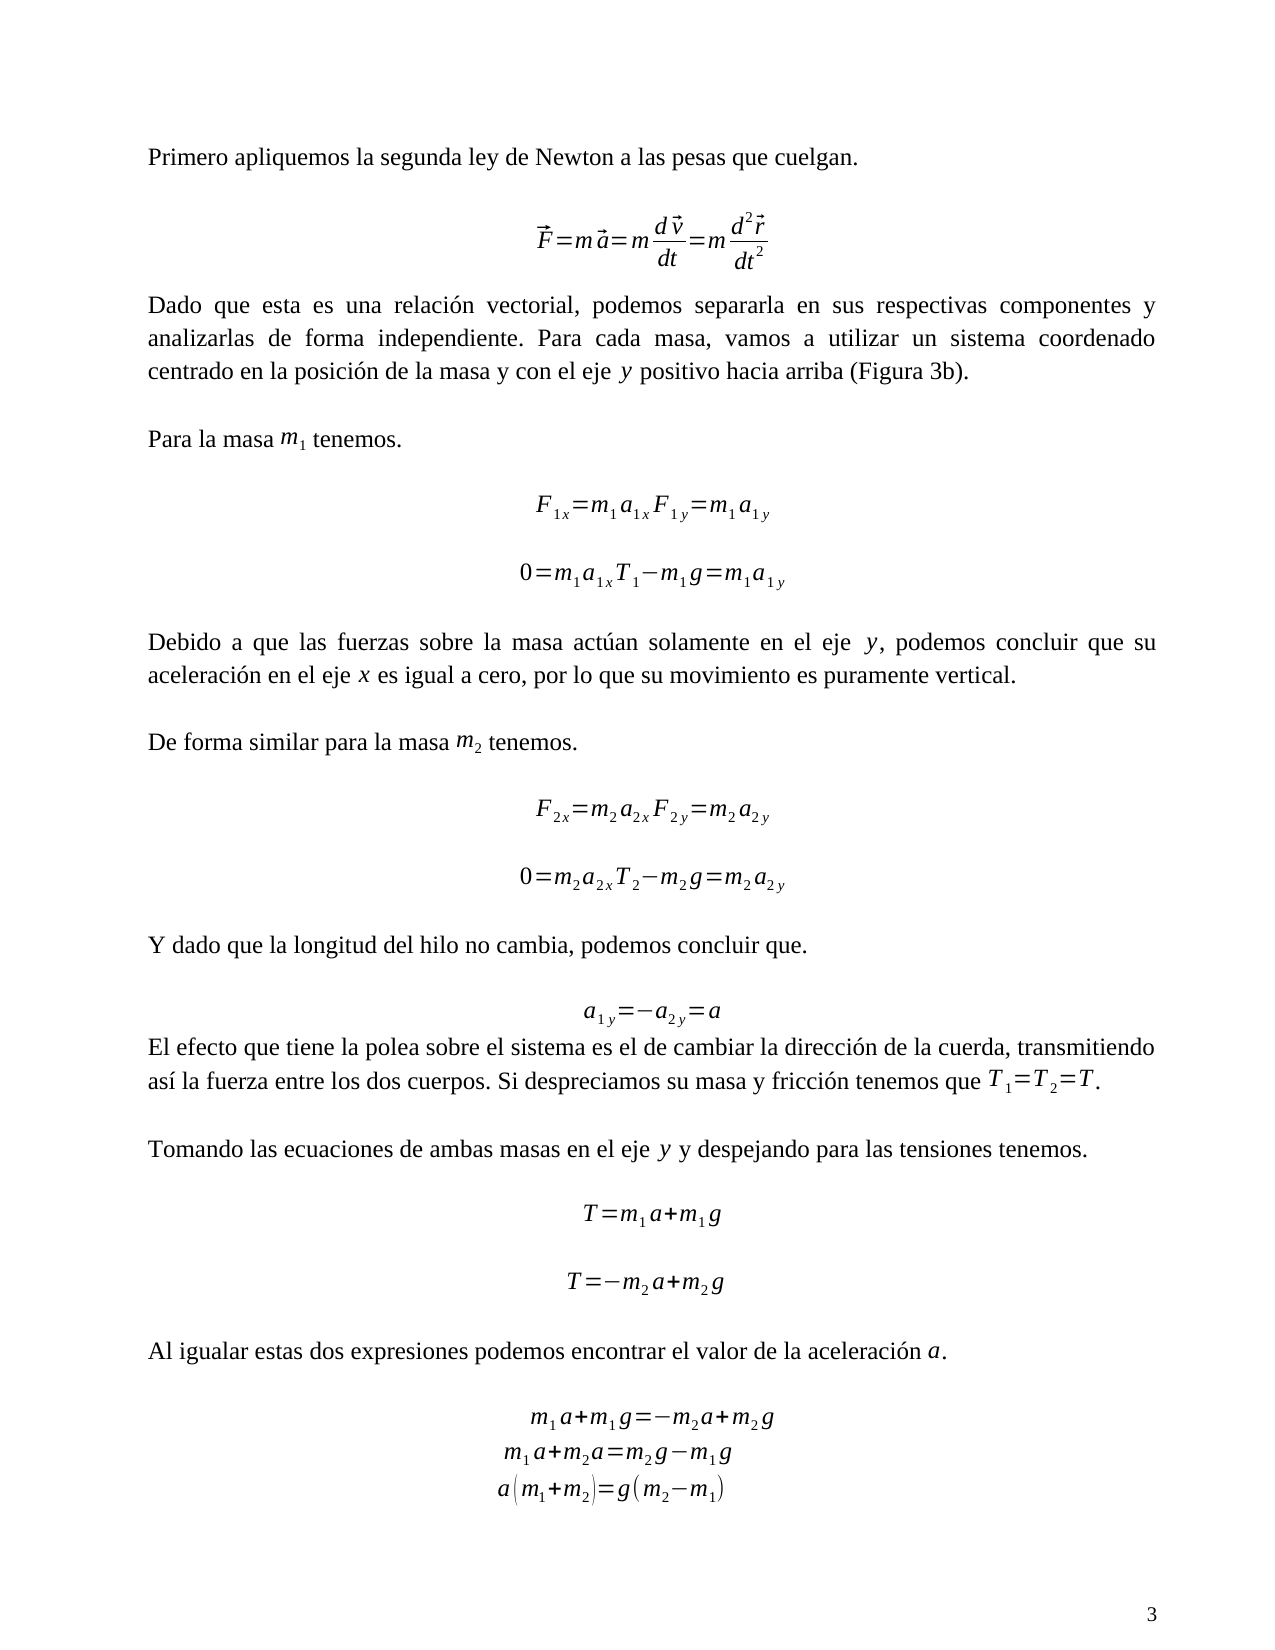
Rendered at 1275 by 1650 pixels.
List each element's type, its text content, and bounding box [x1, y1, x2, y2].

text Y dado que la longitud del hilo no cambia, podemos concluir que. [148, 930, 1157, 959]
text Dado que esta es una relación vectorial, podemos separarla en sus respectivas componentes y analizarlas de forma independiente. Para cada masa, vamos a utilizar un sistema coordenado centrado en la posición de la masa y con el eje positivo hacia arriba (Figura 3b). [148, 290, 1157, 385]
text Debido a que las fuerzas sobre la masa actúan solamente en el eje , podemos concluir que su aceleración en el eje es igual a cero, por lo que su movimiento es puramente vertical. [148, 627, 1157, 689]
text Al igualar estas dos expresiones podemos encontrar el valor de la aceleración . [148, 1336, 1157, 1365]
text Para la masa tenemos. [148, 422, 1157, 454]
text Primero apliquemos la segunda ley de Newton a las pesas que cuelgan. [148, 142, 1157, 171]
text De forma similar para la masa tenemos. [148, 726, 1157, 757]
text El efecto que tiene la polea sobre el sistema es el de cambiar la dirección de la cuerda, transmitiendo así la fuerza entre los dos cuerpos. Si despreciamos su masa y fricción tenemos que . [148, 1032, 1157, 1096]
text Tomando las ecuaciones de ambas masas en el eje y despejando para las tensiones tenemos. [148, 1134, 1157, 1162]
